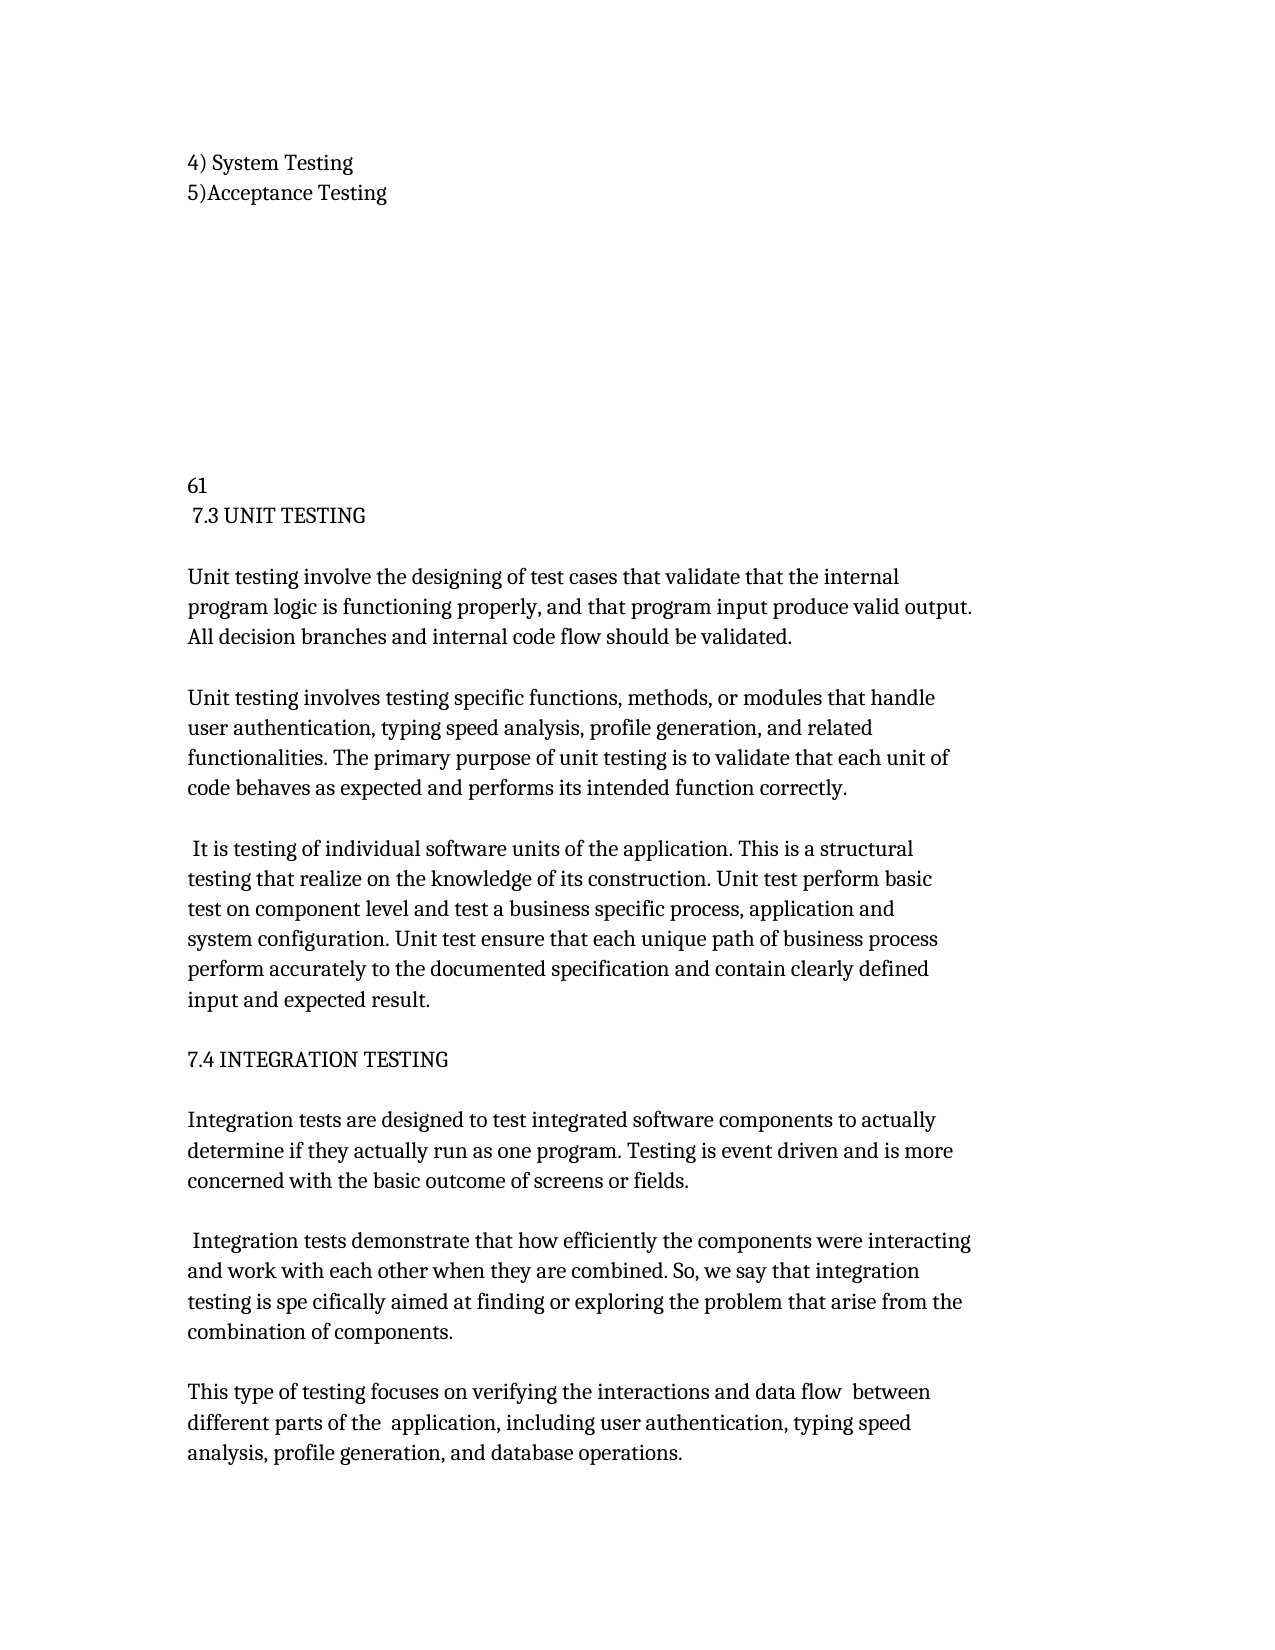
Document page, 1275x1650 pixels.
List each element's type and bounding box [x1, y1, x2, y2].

text [187, 473, 1087, 1496]
text [187, 150, 1087, 448]
